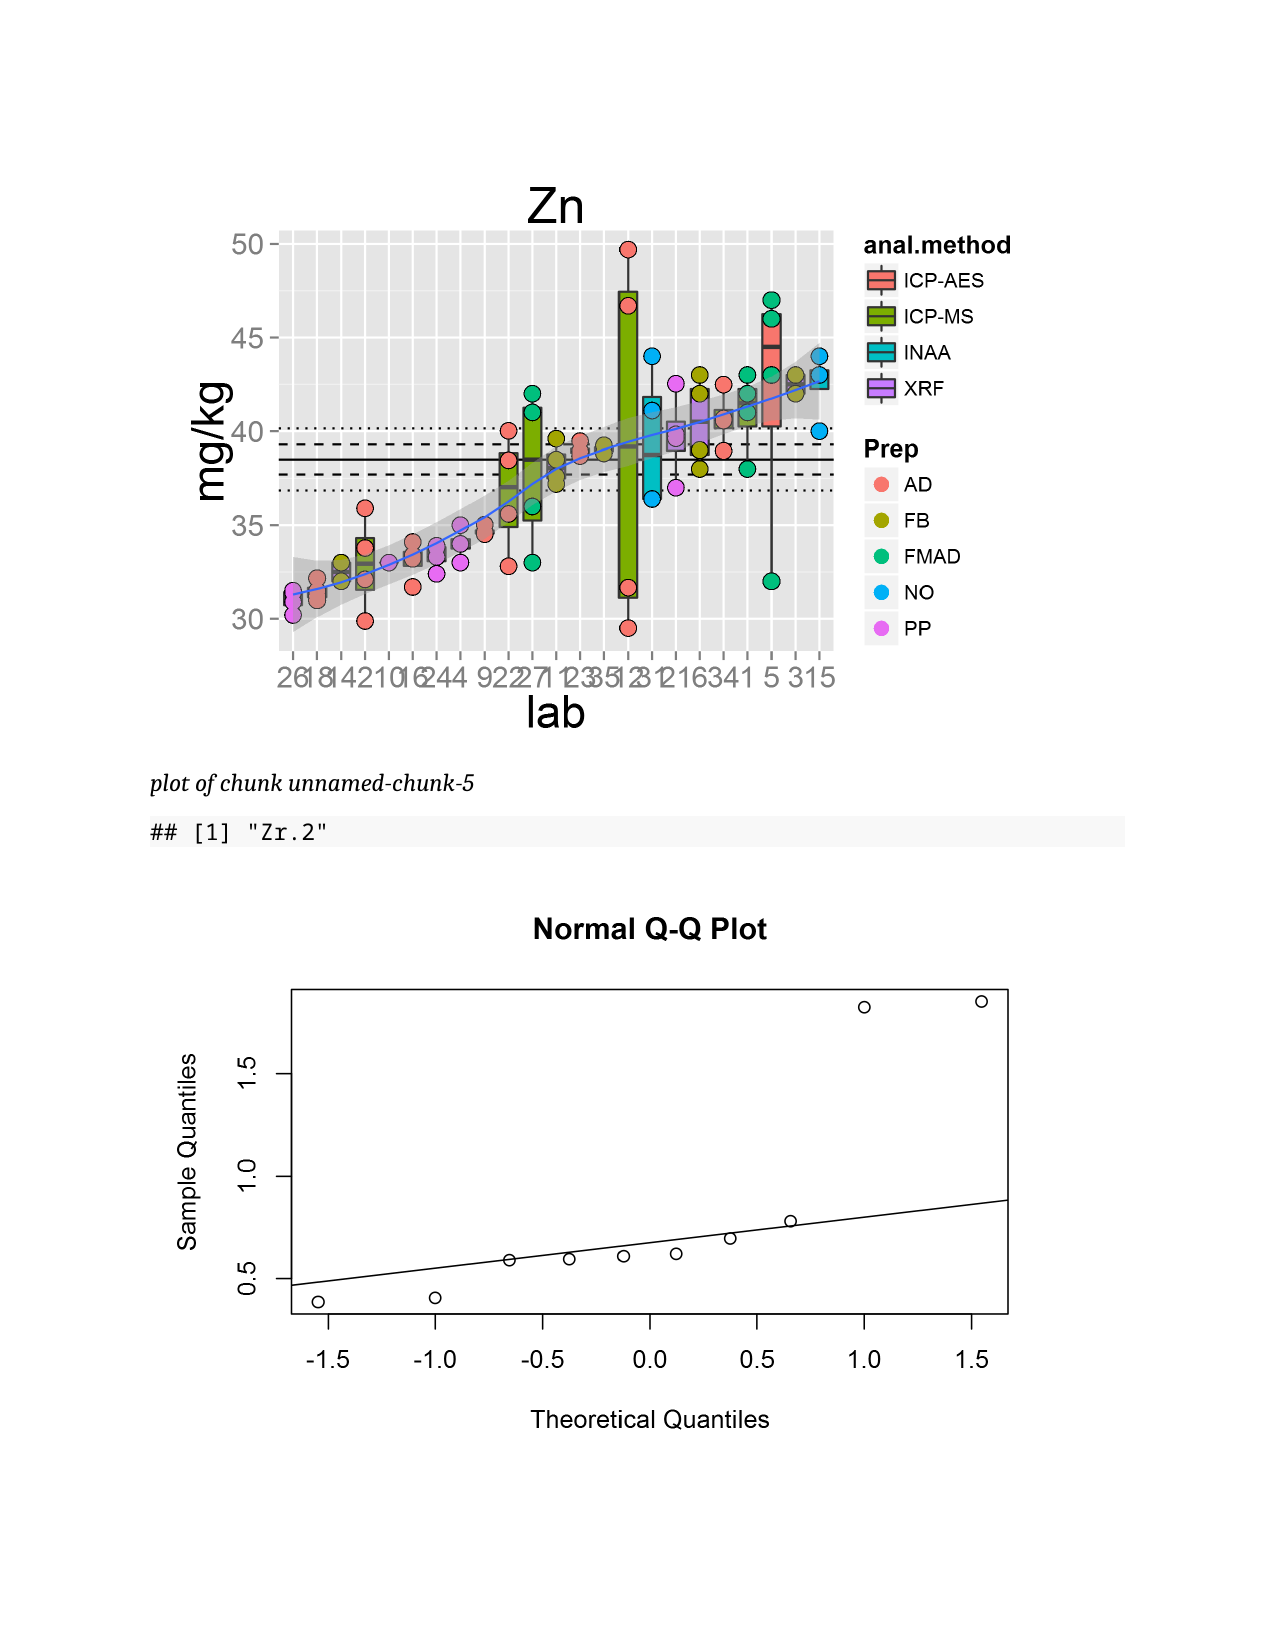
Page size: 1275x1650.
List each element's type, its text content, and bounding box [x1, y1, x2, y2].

picture [168, 866, 1071, 1467]
text ## [1] "Zr.2" [150, 816, 1125, 847]
picture [168, 150, 1071, 750]
text plot of chunk unnamed-chunk-5 [150, 769, 1125, 797]
